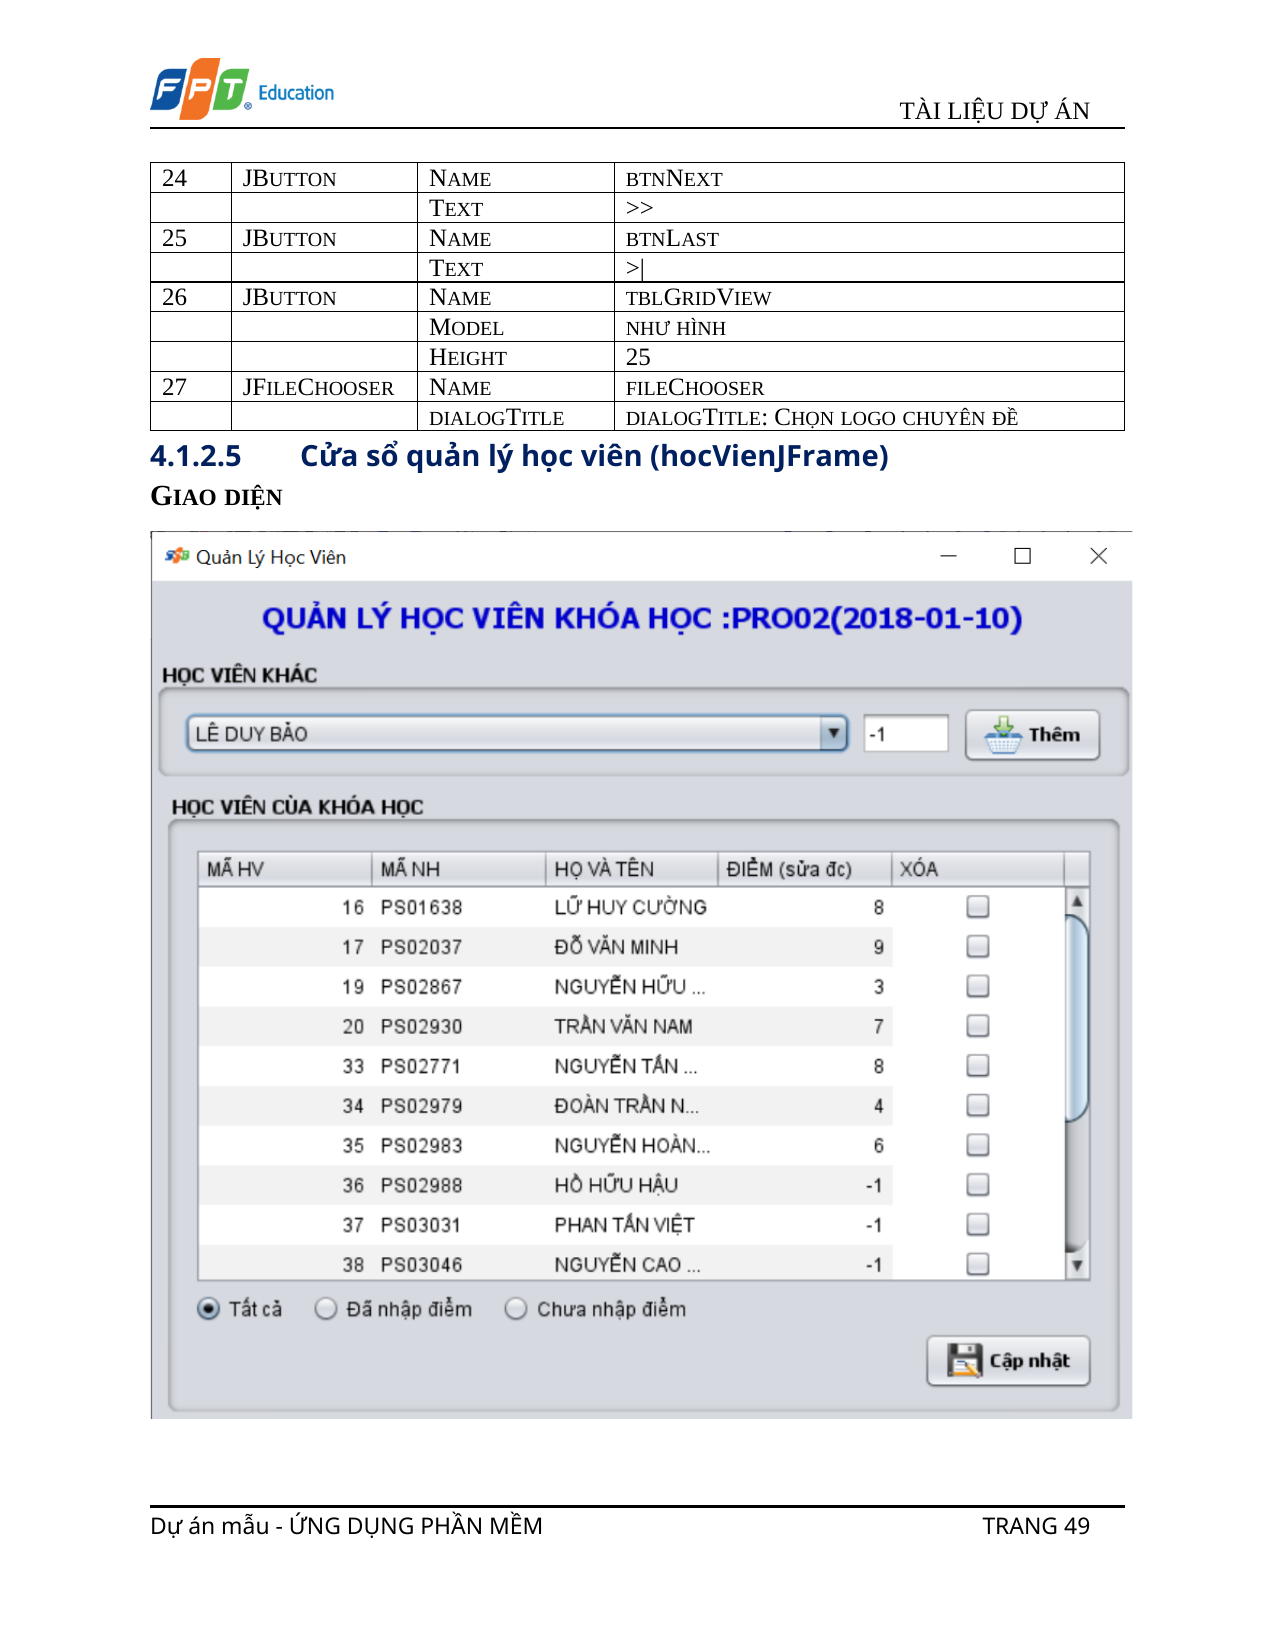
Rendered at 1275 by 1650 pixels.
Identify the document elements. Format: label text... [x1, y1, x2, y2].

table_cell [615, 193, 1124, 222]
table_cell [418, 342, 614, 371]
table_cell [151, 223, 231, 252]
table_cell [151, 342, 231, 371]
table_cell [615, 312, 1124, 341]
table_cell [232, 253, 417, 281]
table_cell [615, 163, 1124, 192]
text Giao diện [150, 478, 1125, 512]
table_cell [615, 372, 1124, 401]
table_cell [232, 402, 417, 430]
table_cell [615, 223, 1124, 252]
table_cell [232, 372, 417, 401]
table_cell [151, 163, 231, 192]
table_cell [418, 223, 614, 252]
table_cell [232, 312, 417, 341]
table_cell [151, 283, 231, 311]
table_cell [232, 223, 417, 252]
subtitle Cửa sổ quản lý học viên (hocVienJFrame) [150, 436, 1125, 475]
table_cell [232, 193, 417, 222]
picture [150, 58, 336, 120]
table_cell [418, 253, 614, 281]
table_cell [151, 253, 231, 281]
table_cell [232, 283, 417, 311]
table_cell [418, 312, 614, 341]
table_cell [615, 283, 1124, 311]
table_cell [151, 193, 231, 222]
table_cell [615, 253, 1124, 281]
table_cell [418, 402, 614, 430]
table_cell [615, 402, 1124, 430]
picture [150, 531, 1133, 1419]
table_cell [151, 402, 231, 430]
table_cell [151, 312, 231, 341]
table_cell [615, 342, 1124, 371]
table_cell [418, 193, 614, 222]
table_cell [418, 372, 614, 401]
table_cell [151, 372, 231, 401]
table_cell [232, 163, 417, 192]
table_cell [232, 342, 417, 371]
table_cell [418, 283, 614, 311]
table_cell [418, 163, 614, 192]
